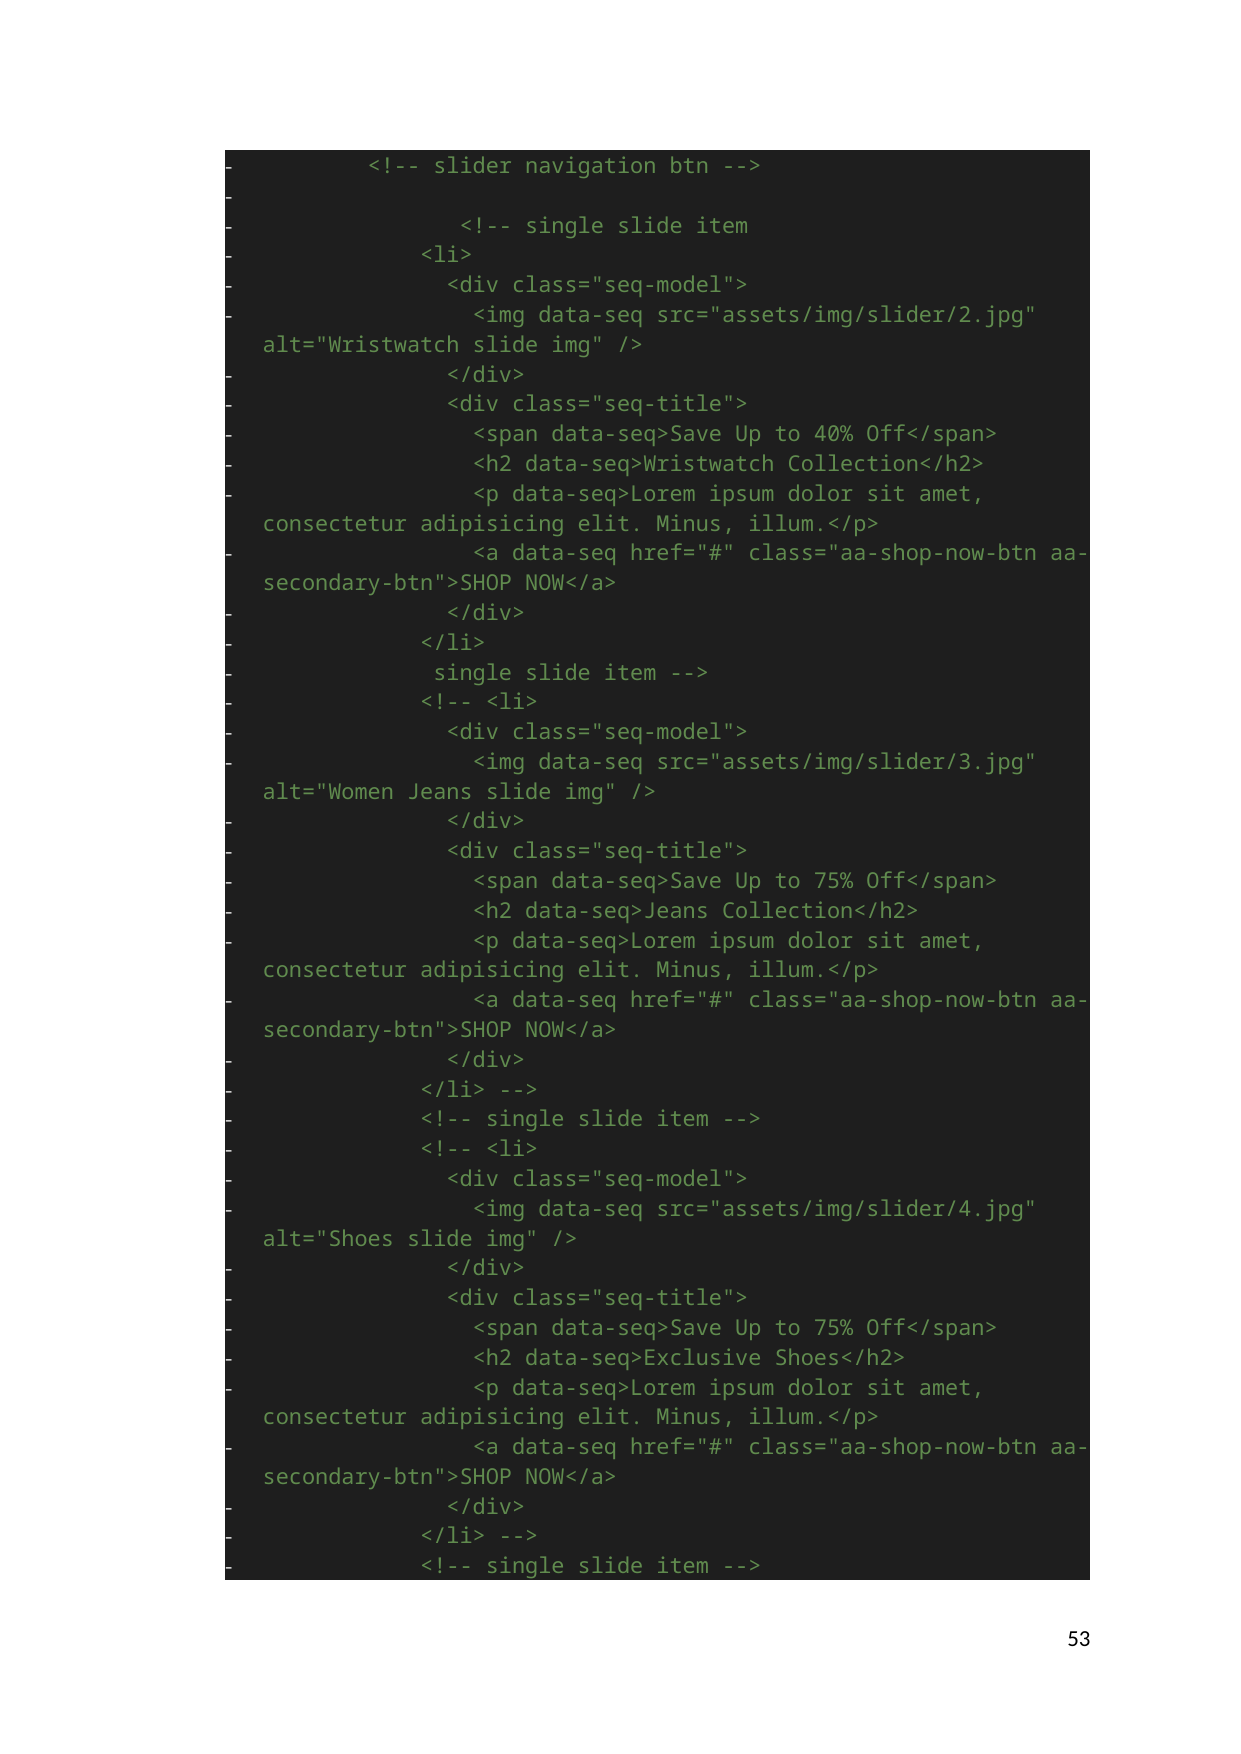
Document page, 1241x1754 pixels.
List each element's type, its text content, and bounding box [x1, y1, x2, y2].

list </li> --> [225, 1520, 1090, 1550]
list <img data-seq src="assets/img/slider/4.jpg" alt="Shoes slide img" /> [225, 1193, 1090, 1252]
list <h2 data-seq>Jeans Collection</h2> [225, 895, 1090, 924]
list <img data-seq src="assets/img/slider/3.jpg" alt="Women Jeans slide img" /> [225, 746, 1090, 805]
list <h2 data-seq>Exclusive Shoes</h2> [225, 1342, 1090, 1371]
list <a data-seq href="#" class="aa-shop-now-btn aa-secondary-btn">SHOP NOW</a> [225, 1431, 1090, 1491]
list </li> --> [225, 1073, 1090, 1103]
list </div> [225, 1044, 1090, 1073]
list </div> [225, 597, 1090, 627]
list <p data-seq>Lorem ipsum dolor sit amet, consectetur adipisicing elit. Minus, illum.</p> [225, 478, 1090, 537]
list </div> [225, 805, 1090, 835]
list </div> [225, 358, 1090, 388]
list </div> [225, 1491, 1090, 1520]
list <span data-seq>Save Up to 75% Off</span> [225, 865, 1090, 895]
list <!-- <li> [225, 1133, 1090, 1163]
list </li> [225, 627, 1090, 656]
list <p data-seq>Lorem ipsum dolor sit amet, consectetur adipisicing elit. Minus, illum.</p> [225, 1371, 1090, 1431]
list <img data-seq src="assets/img/slider/2.jpg" alt="Wristwatch slide img" /> [225, 299, 1090, 358]
list single slide item --> [225, 656, 1090, 686]
list <a data-seq href="#" class="aa-shop-now-btn aa-secondary-btn">SHOP NOW</a> [225, 984, 1090, 1044]
list <!-- <li> [225, 686, 1090, 716]
list <div class="seq-title"> [225, 1282, 1090, 1312]
list <span data-seq>Save Up to 40% Off</span> [225, 418, 1090, 448]
list <div class="seq-model"> [225, 716, 1090, 746]
list <p data-seq>Lorem ipsum dolor sit amet, consectetur adipisicing elit. Minus, illum.</p> [225, 924, 1090, 984]
list </div> [225, 1252, 1090, 1282]
list <span data-seq>Save Up to 75% Off</span> [225, 1312, 1090, 1342]
list <!-- slider navigation btn --> [225, 150, 1090, 180]
list <h2 data-seq>Wristwatch Collection</h2> [225, 448, 1090, 478]
list <a data-seq href="#" class="aa-shop-now-btn aa-secondary-btn">SHOP NOW</a> [225, 537, 1090, 597]
list <!-- single slide item --> [225, 1550, 1090, 1580]
list <!-- single slide item [225, 209, 1090, 239]
list <div class="seq-title"> [225, 388, 1090, 418]
list <div class="seq-title"> [225, 835, 1090, 865]
list <div class="seq-model"> [225, 269, 1090, 299]
list <!-- single slide item --> [225, 1103, 1090, 1133]
list <li> [225, 239, 1090, 269]
list <div class="seq-model"> [225, 1163, 1090, 1193]
